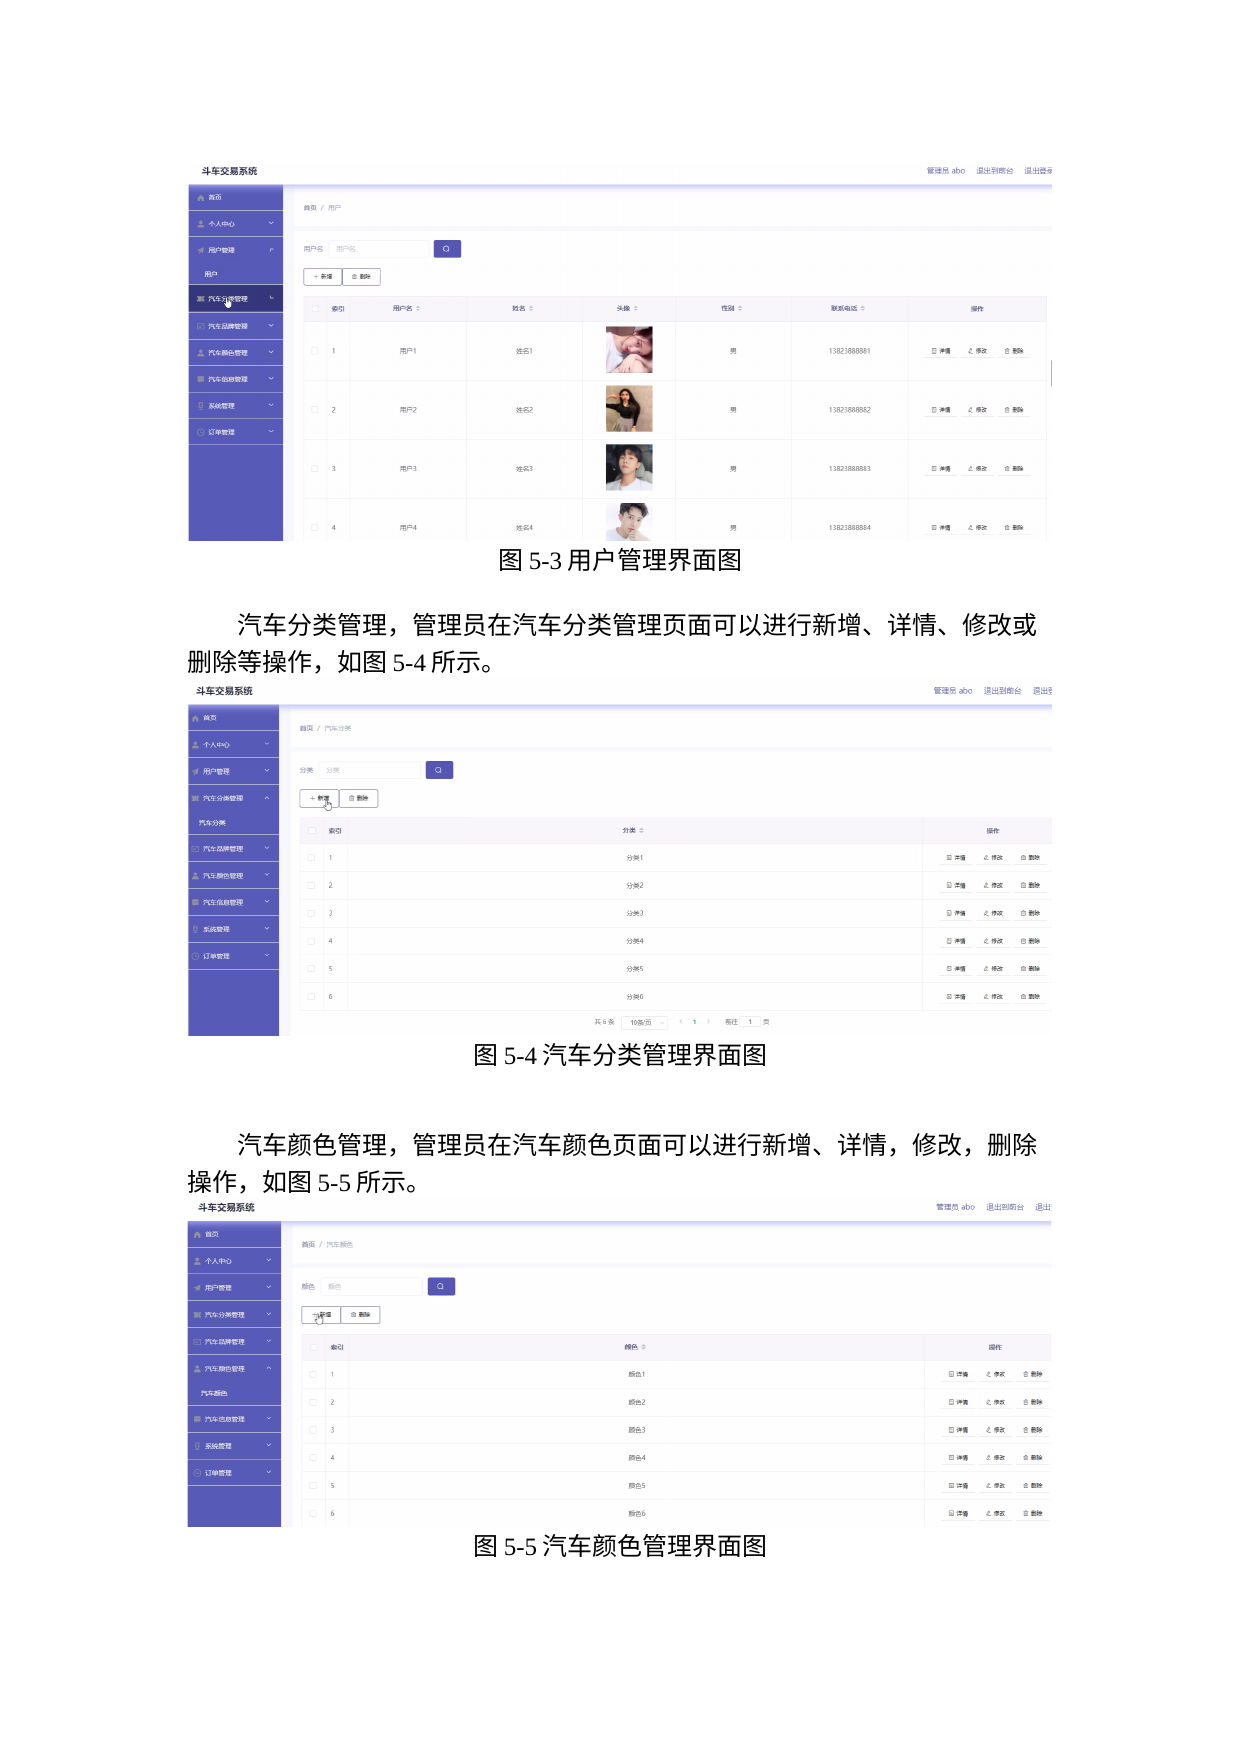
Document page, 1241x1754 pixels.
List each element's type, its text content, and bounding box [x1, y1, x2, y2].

picture [188, 678, 1052, 1036]
text 图5-3用户管理界面图 [187, 541, 1053, 577]
picture [188, 162, 1052, 541]
text 汽车分类管理，管理员在汽车分类管理页面可以进行新增、详情、修改或删除等操作，如图5-4所示。 [187, 606, 1053, 678]
picture [187, 1198, 1052, 1527]
text 图5-5汽车颜色管理界面图 [187, 1526, 1053, 1562]
text 图5-4汽车分类管理界面图 [187, 1036, 1053, 1072]
